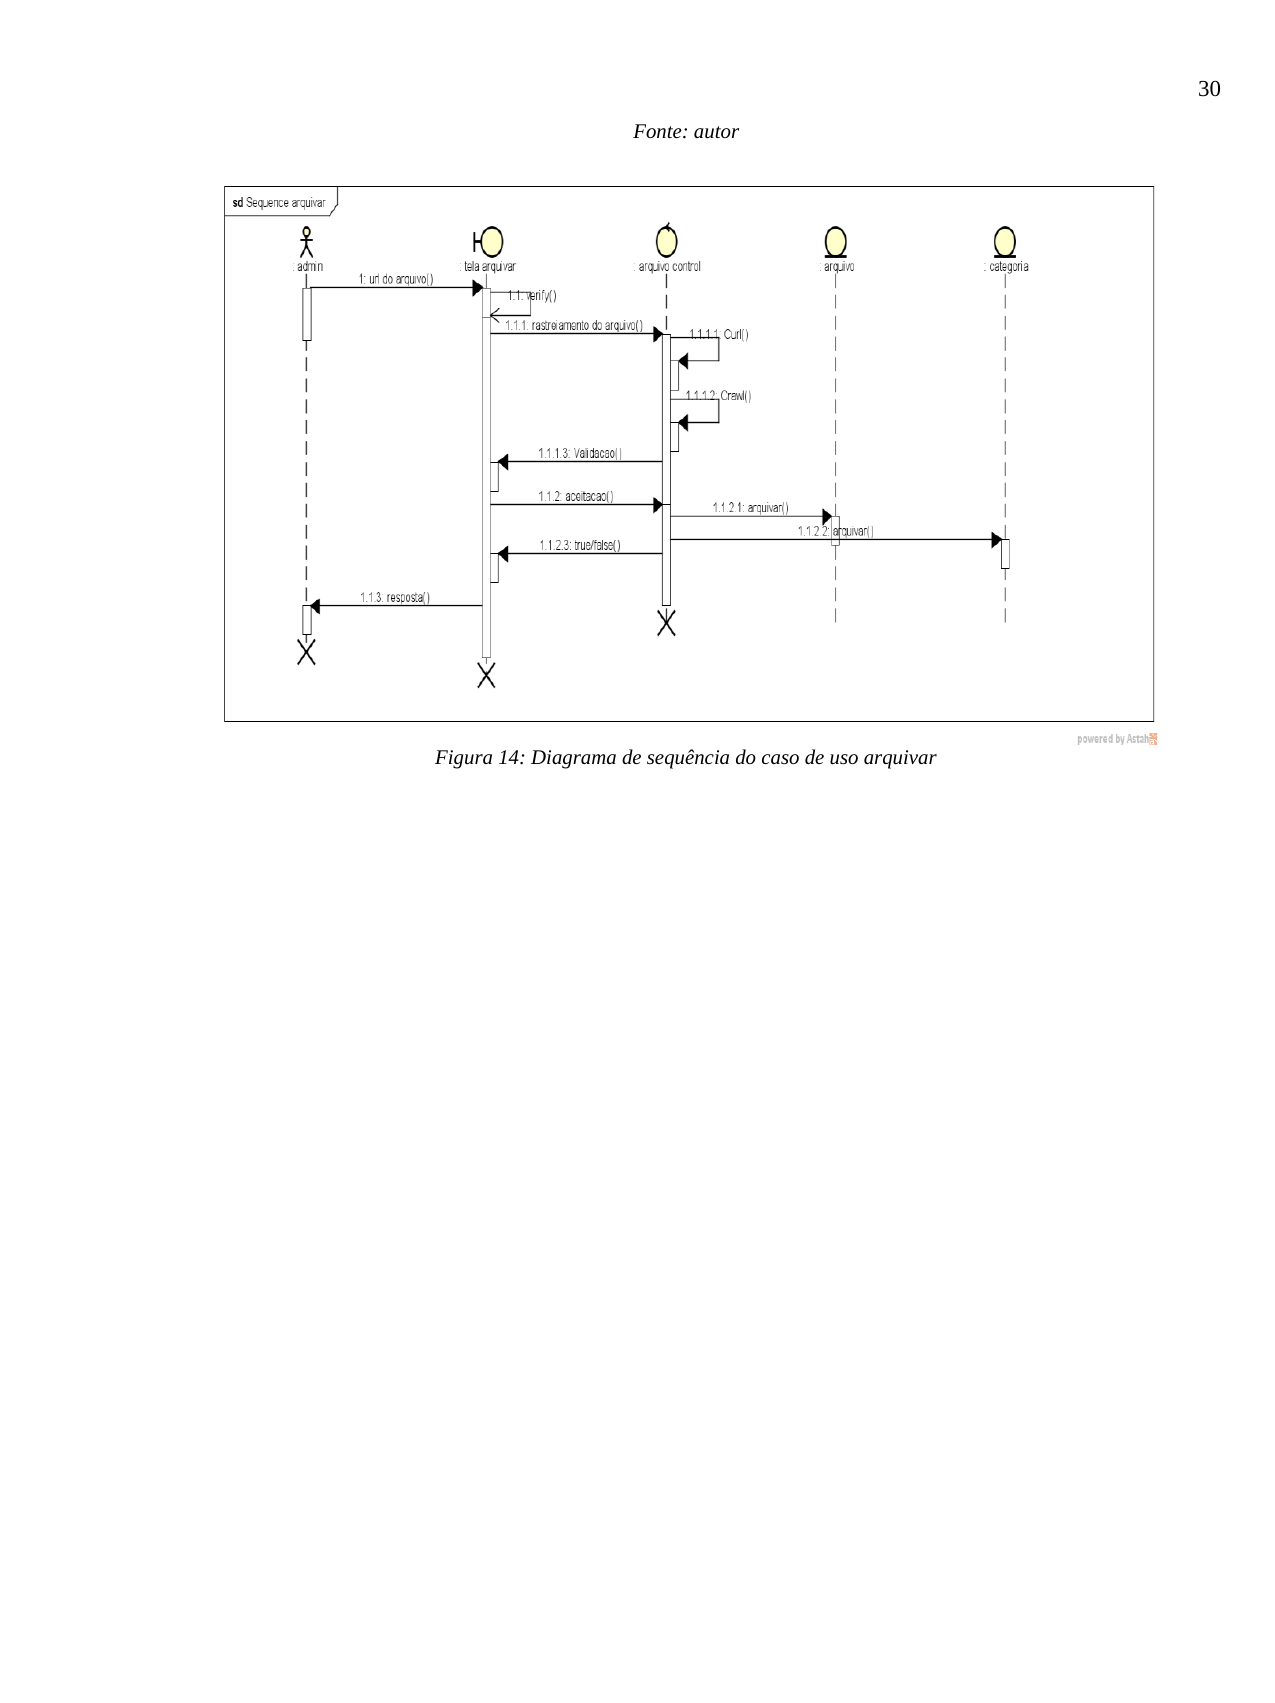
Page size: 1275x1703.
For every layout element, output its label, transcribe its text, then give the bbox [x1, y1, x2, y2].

picture [223, 186, 1158, 745]
text Figura 14: Diagrama de sequência do caso de uso arquivar [413, 745, 958, 769]
